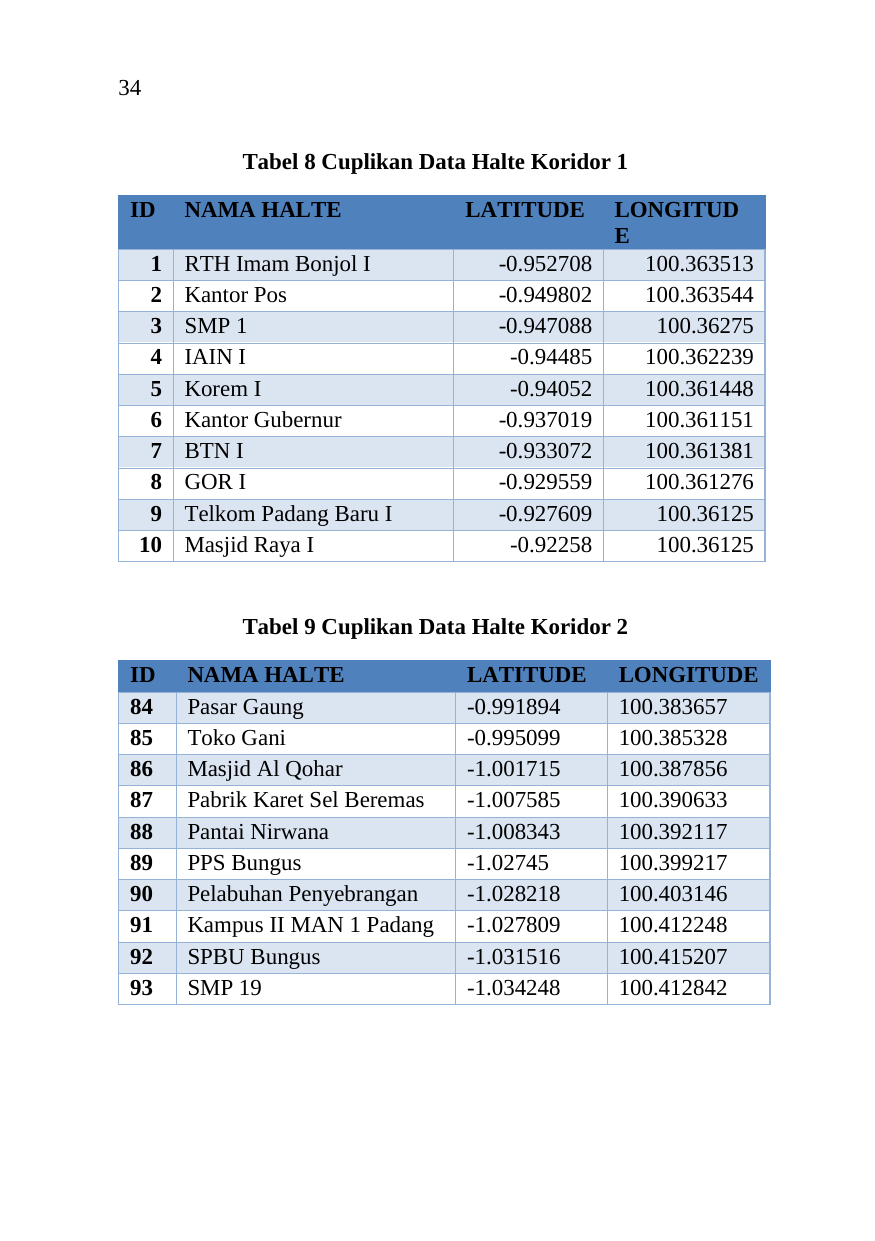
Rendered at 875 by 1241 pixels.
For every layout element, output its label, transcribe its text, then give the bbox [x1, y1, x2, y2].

table_cell 91 [119, 911, 176, 942]
table_cell 100.363544 [604, 281, 764, 311]
table_cell 100.361448 [604, 375, 764, 405]
table_cell 100.361381 [604, 437, 764, 467]
table_cell 85 [119, 724, 176, 754]
table_cell Telkom Padang Baru I [174, 500, 453, 530]
table_cell Pantai Nirwana [177, 818, 455, 848]
table_cell 90 [119, 880, 176, 910]
table_cell -0.933072 [454, 437, 603, 467]
table_cell Pelabuhan Penyebrangan [177, 880, 455, 910]
table_header LATITUDE [456, 661, 607, 692]
table_cell 100.390633 [608, 786, 769, 817]
table_cell 100.36125 [604, 531, 764, 561]
table_cell 100.412842 [608, 974, 769, 1004]
table_cell 100.361151 [604, 406, 764, 436]
table_header NAMA HALTE [177, 661, 455, 692]
table_cell PPS Bungus [177, 849, 455, 879]
table_cell Toko Gani [177, 724, 455, 754]
table_header NAMA HALTE [174, 196, 453, 249]
table_cell 92 [119, 943, 176, 973]
table_cell 100.415207 [608, 943, 769, 973]
table_cell 100.412248 [608, 911, 769, 942]
table_cell -0.927609 [454, 500, 603, 530]
table_cell -1.034248 [456, 974, 607, 1004]
table_cell -1.031516 [456, 943, 607, 973]
table_cell 4 [119, 344, 173, 374]
table_cell 100.36275 [604, 312, 764, 342]
table_cell Kantor Pos [174, 281, 453, 311]
table_cell 100.361276 [604, 469, 764, 499]
table_cell 6 [119, 406, 173, 436]
table_cell IAIN I [174, 344, 453, 374]
table_cell Kantor Gubernur [174, 406, 453, 436]
table_cell 100.387856 [608, 755, 769, 785]
table_cell 2 [119, 281, 173, 311]
table_cell -1.001715 [456, 755, 607, 785]
table_cell Pabrik Karet Sel Beremas [177, 786, 455, 817]
table_header ID [119, 661, 176, 692]
table_cell -1.008343 [456, 818, 607, 848]
table_cell BTN I [174, 437, 453, 467]
table_cell 87 [119, 786, 176, 817]
table_cell SPBU Bungus [177, 943, 455, 973]
table_cell 3 [119, 312, 173, 342]
table_cell 100.385328 [608, 724, 769, 754]
table_cell 100.36125 [604, 500, 764, 530]
table_header LONGITUDE [608, 661, 769, 692]
table_cell Korem I [174, 375, 453, 405]
table_cell 100.392117 [608, 818, 769, 848]
table_cell 100.399217 [608, 849, 769, 879]
table_cell -0.94052 [454, 375, 603, 405]
table_cell Masjid Al Qohar [177, 755, 455, 785]
table_cell 93 [119, 974, 176, 1004]
table_cell -0.94485 [454, 344, 603, 374]
table_cell -1.007585 [456, 786, 607, 817]
table_cell Pasar Gaung [177, 693, 455, 723]
table_cell -0.937019 [454, 406, 603, 436]
table_cell 8 [119, 469, 173, 499]
table_header LONGITUDE [604, 196, 764, 249]
table_cell -0.929559 [454, 469, 603, 499]
table_cell 88 [119, 818, 176, 848]
table_cell -1.02745 [456, 849, 607, 879]
table_cell GOR I [174, 469, 453, 499]
table_cell SMP 1 [174, 312, 453, 342]
table_cell -1.028218 [456, 880, 607, 910]
table_cell SMP 19 [177, 974, 455, 1004]
table_cell -0.92258 [454, 531, 603, 561]
table_cell -1.027809 [456, 911, 607, 942]
table_cell 100.363513 [604, 250, 764, 280]
table_cell 84 [119, 693, 176, 723]
table_cell -0.949802 [454, 281, 603, 311]
table_cell Masjid Raya I [174, 531, 453, 561]
table_header ID [119, 196, 173, 249]
table_cell 100.383657 [608, 693, 769, 723]
table_cell 1 [119, 250, 173, 280]
table_cell 100.403146 [608, 880, 769, 910]
table_cell 89 [119, 849, 176, 879]
table_cell 7 [119, 437, 173, 467]
table_cell 100.362239 [604, 344, 764, 374]
table_cell 86 [119, 755, 176, 785]
table_cell -0.947088 [454, 312, 603, 342]
table_cell 10 [119, 531, 173, 561]
table_cell -0.991894 [456, 693, 607, 723]
table_cell -0.995099 [456, 724, 607, 754]
table_cell 5 [119, 375, 173, 405]
table_header LATITUDE [454, 196, 603, 249]
table_cell -0.952708 [454, 250, 603, 280]
table_cell 9 [119, 500, 173, 530]
table_cell RTH Imam Bonjol I [174, 250, 453, 280]
table_cell Kampus II MAN 1 Padang [177, 911, 455, 942]
